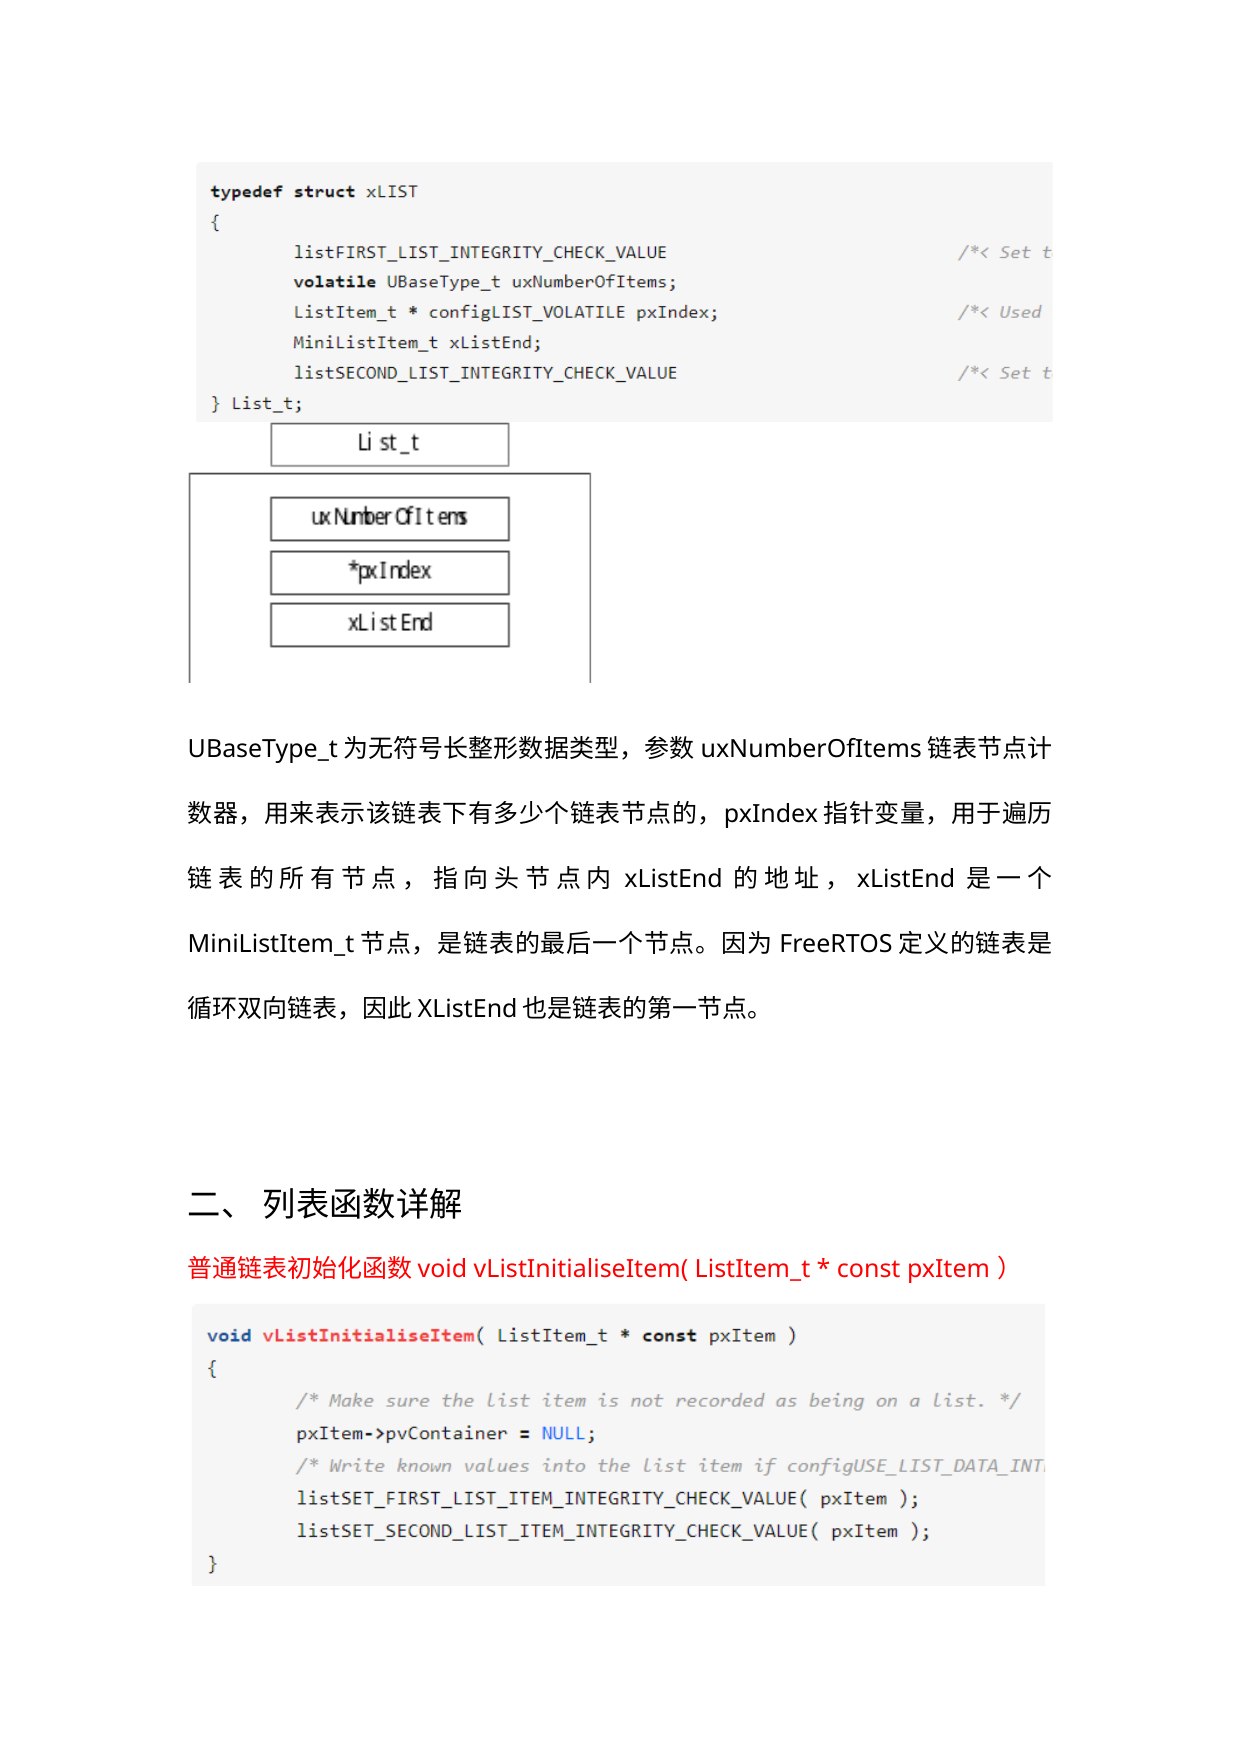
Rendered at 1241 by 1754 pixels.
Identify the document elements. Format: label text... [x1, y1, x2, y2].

picture [187, 1299, 1046, 1586]
text 普通链表初始化函数void vListInitialiseItem( ListItem_t * const pxItem ） [187, 1234, 1053, 1299]
picture [187, 162, 1053, 422]
list 列表函数详解 [187, 1169, 1053, 1234]
text UBaseType_t为无符号长整形数据类型，参数uxNumberOfItems链表节点计数器，用来表示该链表下有多少个链表节点的，pxIndex指针变量，用于遍历链表的所有节点，指向头节点内xListEnd的地址，xListEnd是一个MiniListItem_t节点，是链表的最后一个节点。因为FreeRTOS定义的链表是循环双向链表，因此XListEnd也是链表的第一节点。 [187, 714, 1053, 1039]
